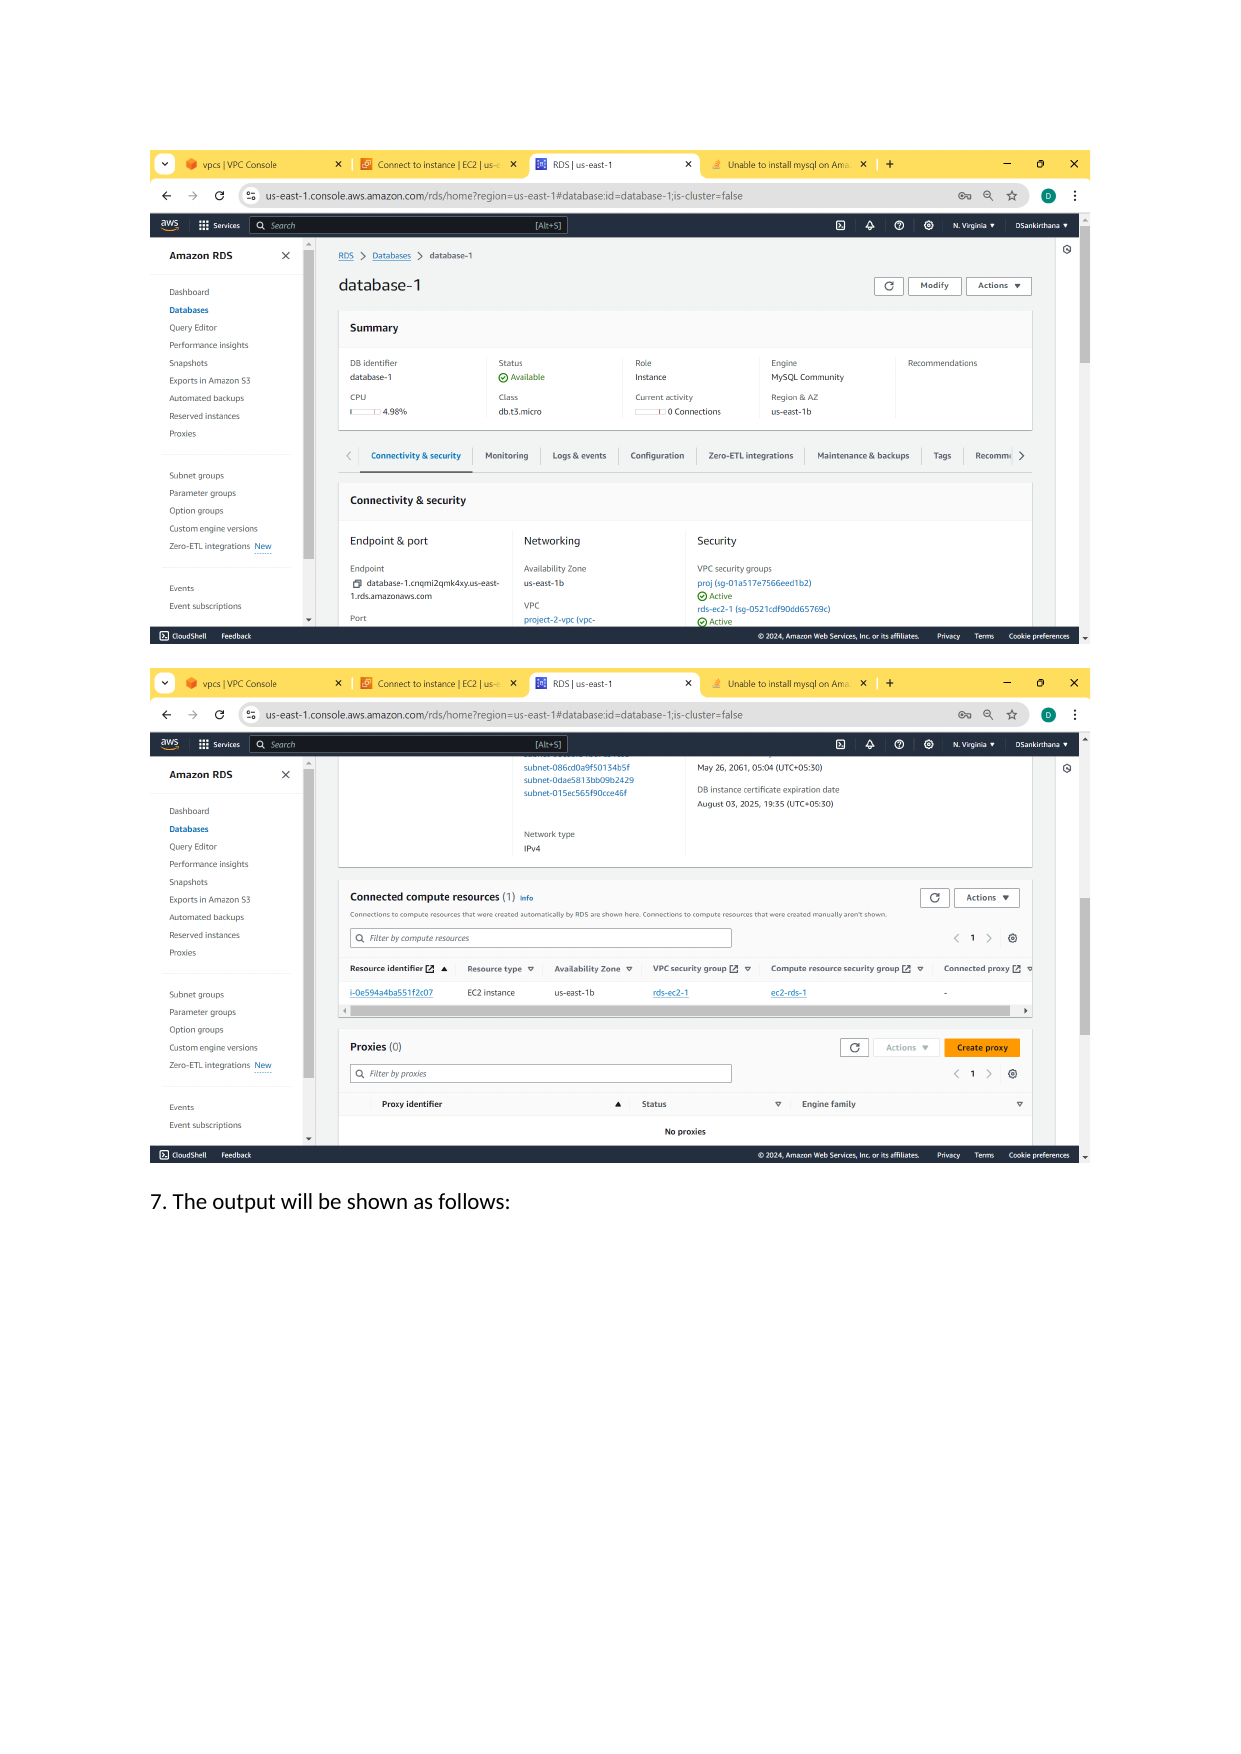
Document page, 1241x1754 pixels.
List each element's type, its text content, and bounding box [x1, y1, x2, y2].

picture [150, 150, 1091, 644]
text 7. The output will be shown as follows: [150, 1187, 1090, 1215]
picture [150, 668, 1091, 1163]
